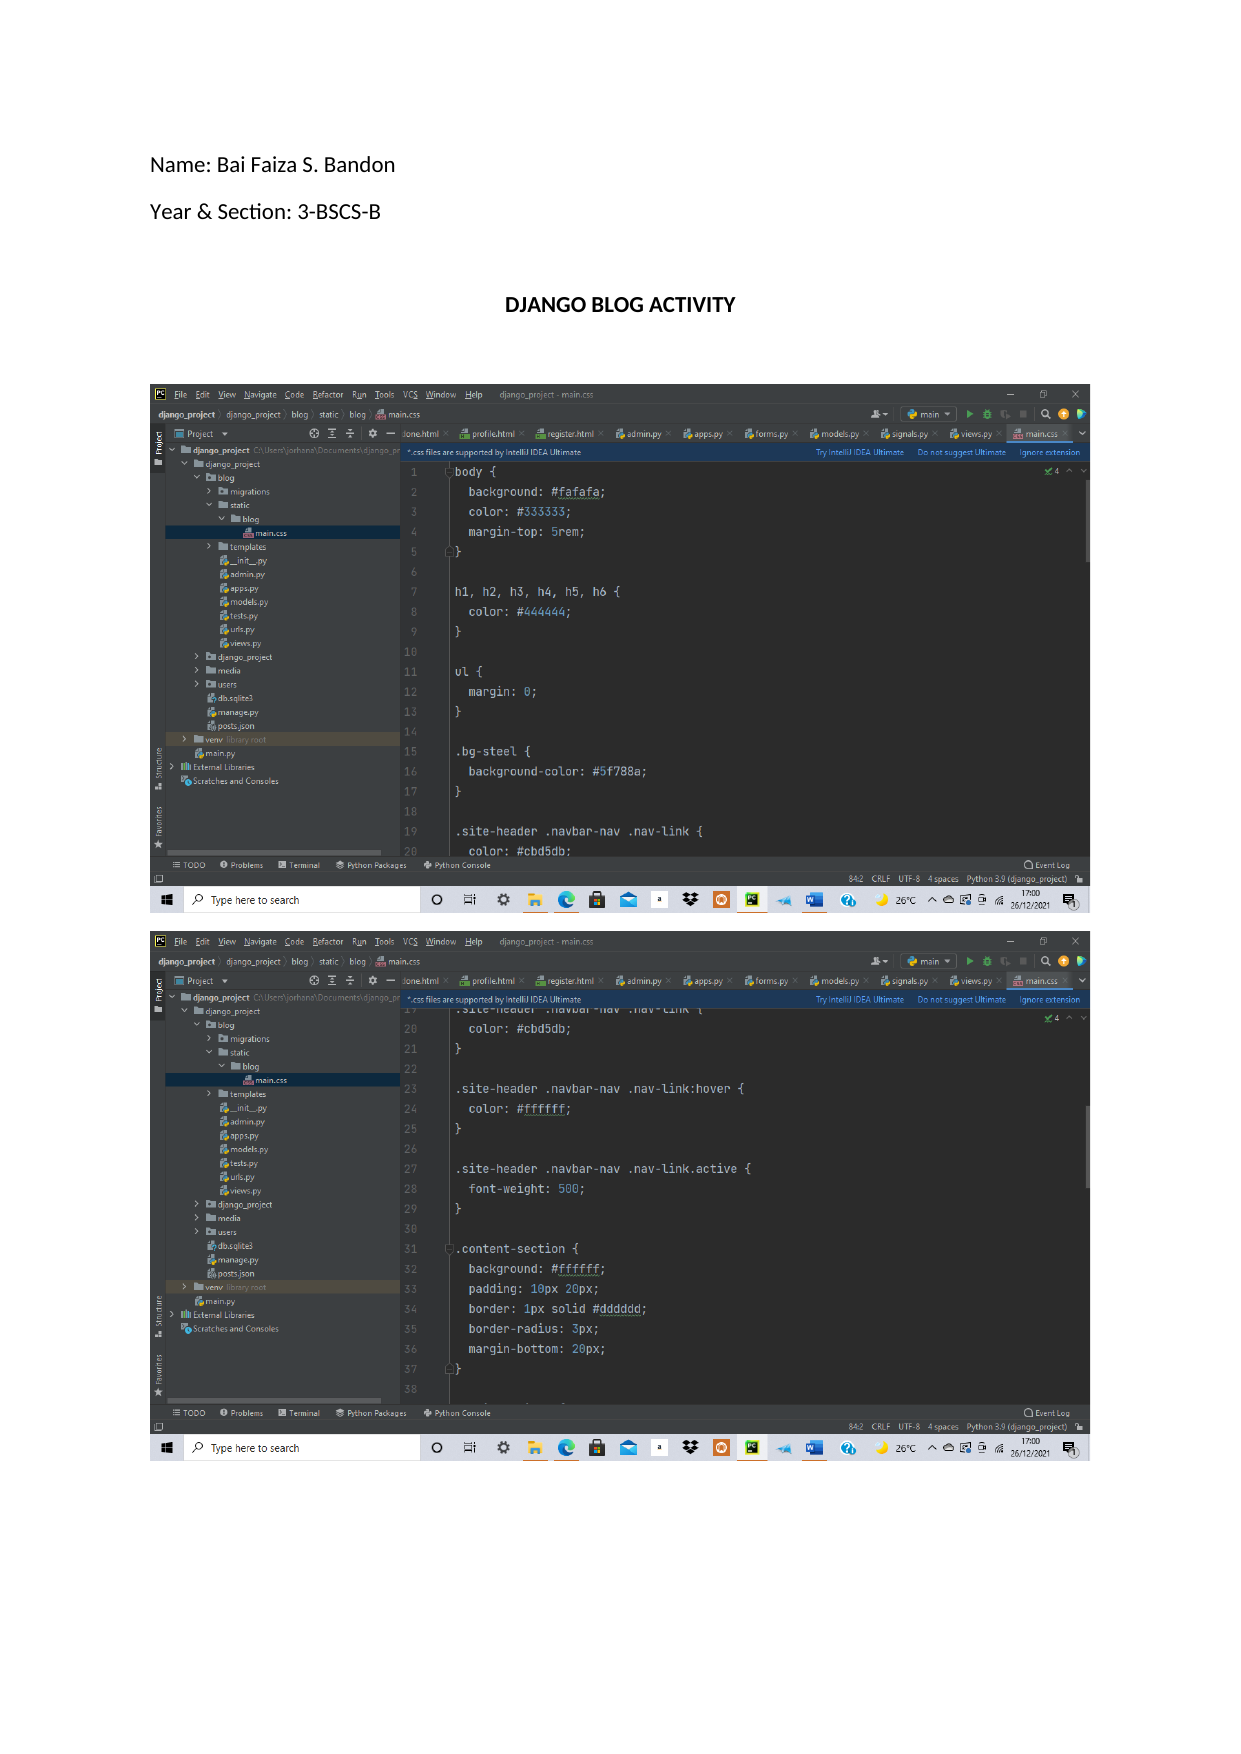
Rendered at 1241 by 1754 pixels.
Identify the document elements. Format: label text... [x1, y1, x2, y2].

picture [150, 384, 1091, 913]
text DJANGO BLOG ACTIVITY [150, 291, 1090, 319]
picture [150, 931, 1091, 1461]
text Year & Section: 3-BSCS-B [150, 197, 1090, 225]
text Name: Bai Faiza S. Bandon [150, 150, 1090, 178]
